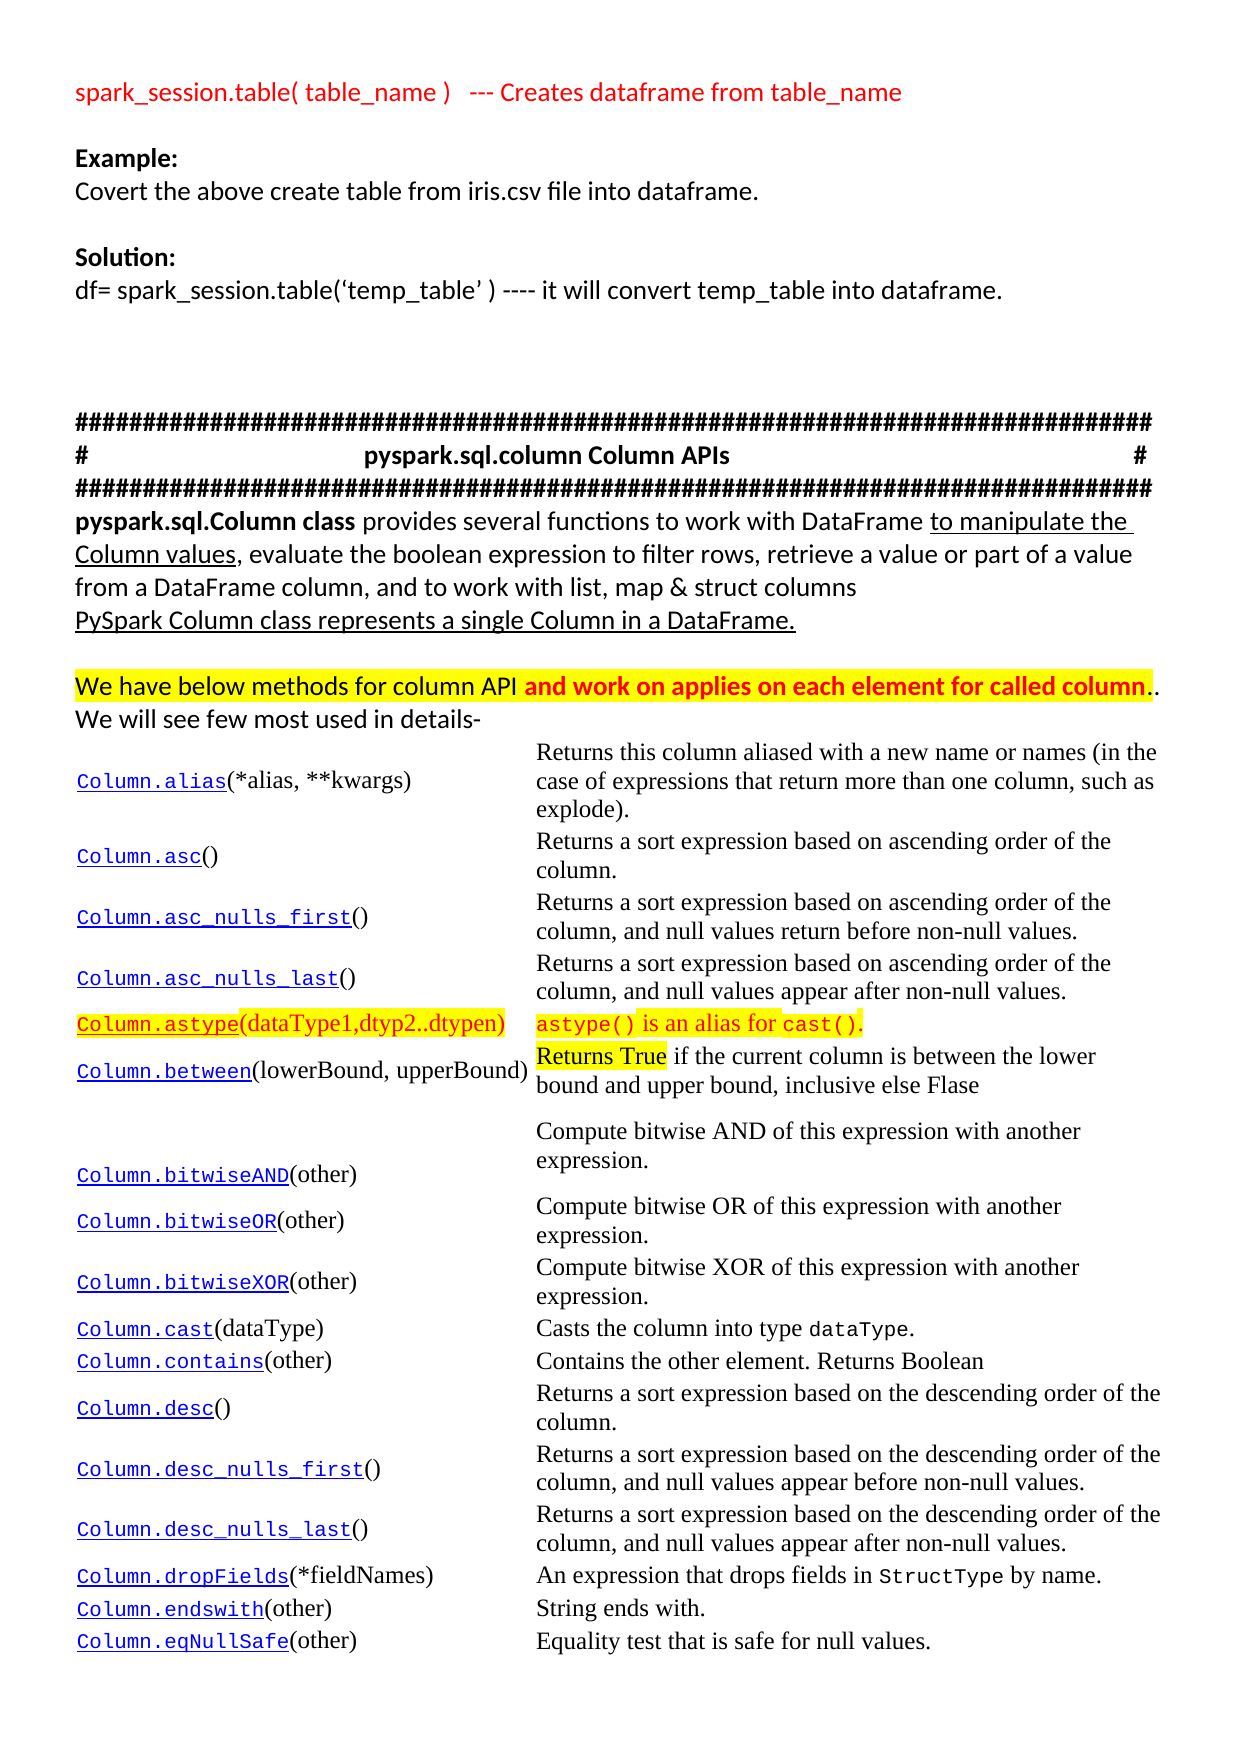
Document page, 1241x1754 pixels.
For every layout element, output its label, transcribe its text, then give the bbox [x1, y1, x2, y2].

text PySpark Column class represents a single Column in a DataFrame. [75, 603, 1165, 636]
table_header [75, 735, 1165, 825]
text pyspark.sql.Column class provides several functions to work with DataFrame to manipulate the Column values, evaluate the boolean expression to filter rows, retrieve a value or part of a value from a DataFrame column, and to work with list, map & struct columns [75, 504, 1165, 603]
text df= spark_session.table(‘temp_table’ ) ---- it will convert temp_table into dataframe. [75, 273, 1165, 306]
text ################################################################################ [75, 471, 1165, 504]
text Example: [75, 141, 1165, 174]
text Covert the above create table from iris.csv file into dataframe. [75, 174, 1165, 207]
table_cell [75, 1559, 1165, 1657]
text spark_session.table( table_name ) --- Creates dataframe from table_name [75, 75, 1165, 108]
text We will see few most used in details- [75, 702, 1165, 735]
text # pyspark.sql.column Column APIs # [75, 438, 1165, 471]
text Solution: [75, 240, 1165, 273]
text ################################################################################ [75, 405, 1165, 438]
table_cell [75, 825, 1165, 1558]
